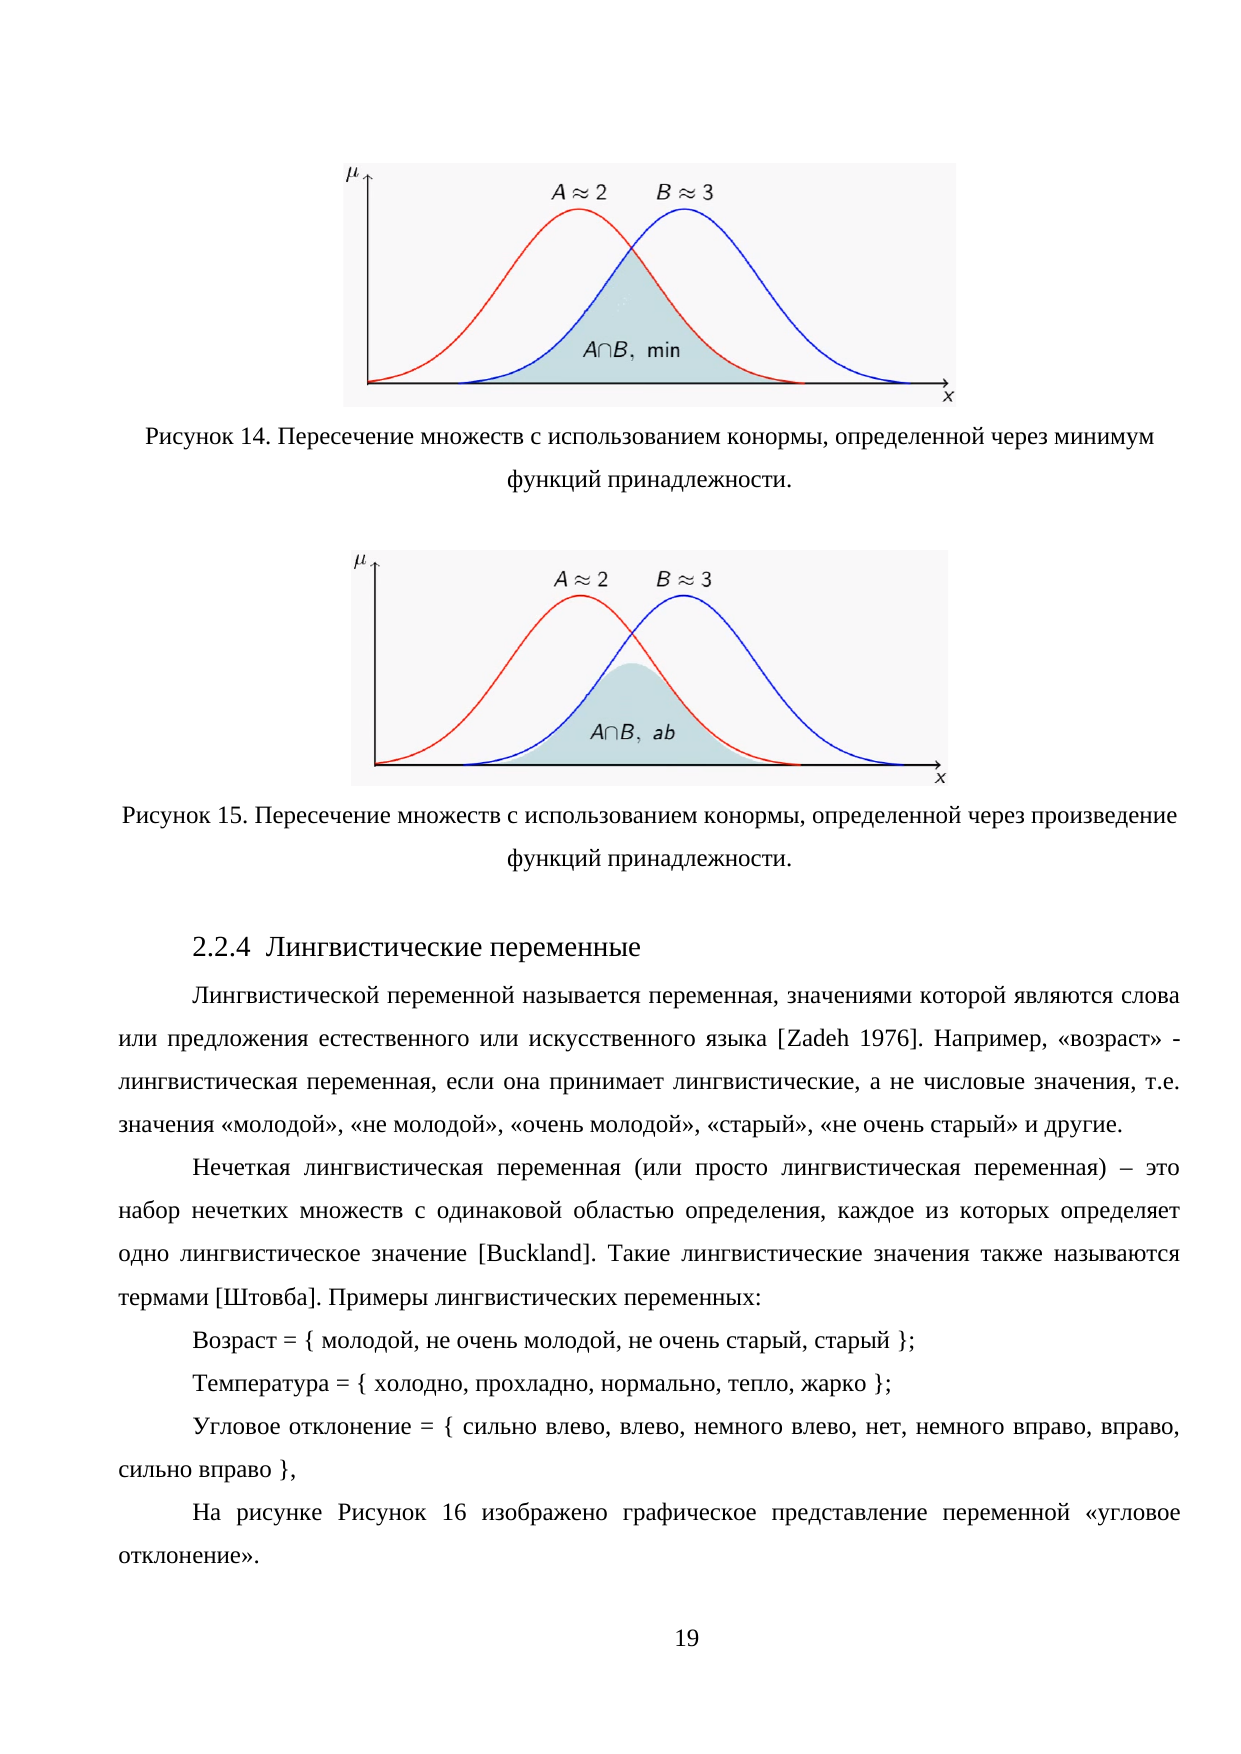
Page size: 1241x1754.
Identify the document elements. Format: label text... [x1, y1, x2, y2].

text Лингвистической переменной называется переменная, значениями которой являются слова или предложения естественного или искусственного языка [Zadeh 1976]. Например, «возраст» - лингвистическая переменная, если она принимает лингвистические, а не числовые значения, т.е. значения «молодой», «не молодой», «очень молодой», «старый», «не очень старый» и другие. [118, 980, 1181, 1138]
text Возраст = { молодой, не очень молодой, не очень старый, старый }; [118, 1325, 1181, 1353]
text Рисунок 14. Пересечение множеств с использованием конормы, определенной через минимум функций принадлежности. [118, 421, 1181, 493]
text Угловое отклонение = { сильно влево, влево, немного влево, нет, немного вправо, вправо, сильно вправо }, [118, 1411, 1181, 1483]
text Температура = { холодно, прохладно, нормально, тепло, жарко }; [118, 1368, 1181, 1397]
picture [351, 550, 949, 786]
text На рисунке 16 изображено графическое представление переменной «угловое отклонение». [118, 1497, 1181, 1569]
text Рисунок 15. Пересечение множеств с использованием конормы, определенной через произведение функций принадлежности. [118, 800, 1181, 872]
picture [343, 163, 957, 407]
subtitle Лингвистические переменные [118, 929, 1181, 963]
text Нечеткая лингвистическая переменная (или просто лингвистическая переменная) – это набор нечетких множеств с одинаковой областью определения, каждое из которых определяет одно лингвистическое значение [Buckland]. Такие лингвистические значения также называются термами [Штовба]. Примеры лингвистических переменных: [118, 1152, 1181, 1310]
